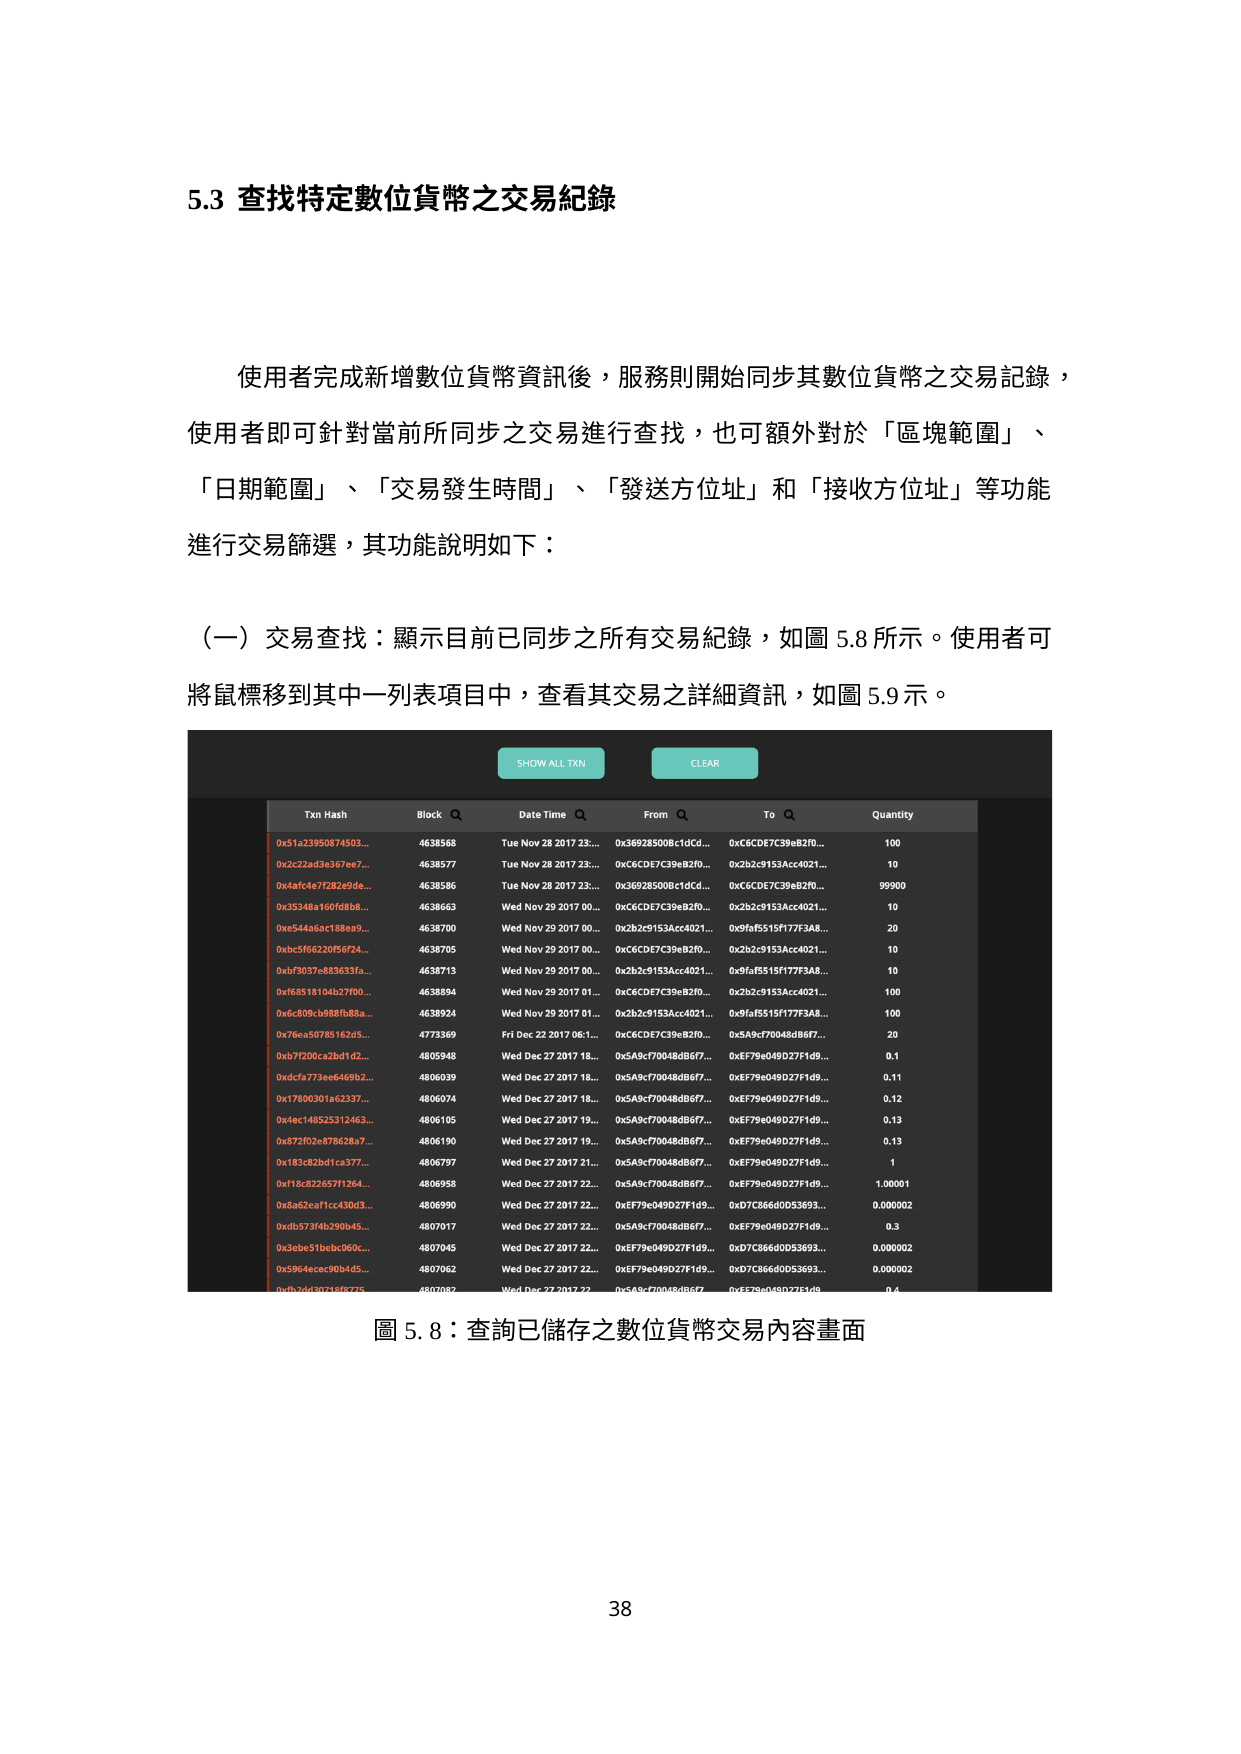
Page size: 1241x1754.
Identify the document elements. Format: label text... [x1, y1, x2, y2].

picture [187, 730, 1053, 1292]
text 圖 5. 8：查詢已儲存之數位貨幣交易內容畫面 [187, 1310, 1053, 1347]
subtitle 5.3 查找特定數位貨幣之交易紀錄 [187, 159, 1053, 234]
text （一）交易查找：顯示目前已同步之所有交易紀錄，如圖5.8所示。使用者可將鼠標移到其中一列表項目中，查看其交易之詳細資訊，如圖5.9示。 [187, 618, 1053, 712]
text 使用者完成新增數位貨幣資訊後，服務則開始同步其數位貨幣之交易記錄，使用者即可針對當前所同步之交易進行查找，也可額外對於「區塊範圍」、「日期範圍」、「交易發生時間」、「發送方位址」和「接收方位址」等功能進行交易篩選，其功能說明如下： [187, 356, 1053, 563]
